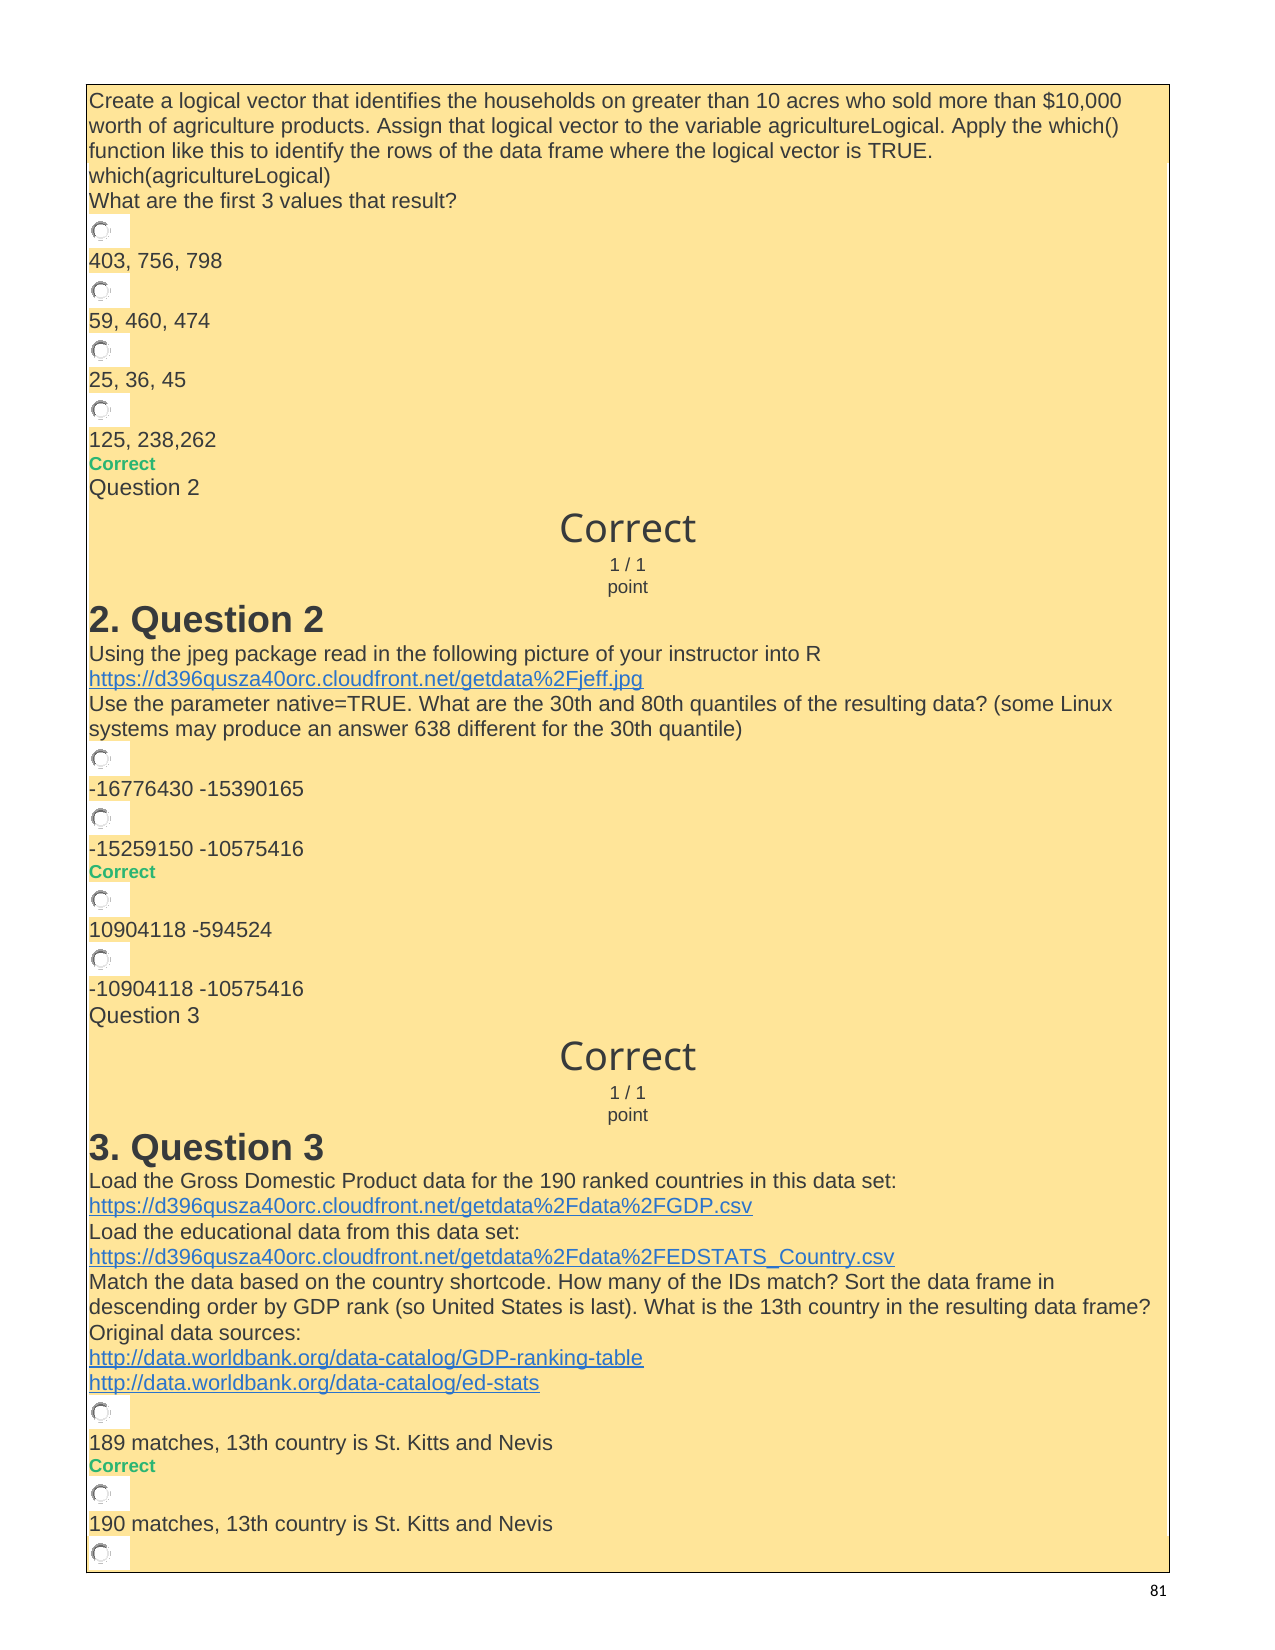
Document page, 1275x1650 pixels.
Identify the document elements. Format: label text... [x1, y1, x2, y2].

text Question 2 [89, 474, 1167, 500]
text 403, 756, 798 [89, 248, 1167, 273]
text 1 / 1 [89, 1082, 1167, 1103]
text Original data sources: [89, 1319, 1167, 1344]
text -15259150 -10575416 [89, 835, 1167, 861]
text 125, 238,262 [89, 427, 1167, 452]
text https://d396qusza40orc.cloudfront.net/getdata%2Fjeff.jpg [89, 666, 1167, 691]
text -16776430 -15390165 [89, 776, 1167, 801]
text point [89, 1103, 1167, 1125]
subtitle 3. Question 3 [89, 1125, 1167, 1168]
text 10904118 -594524 [89, 917, 1167, 942]
text Question 3 [89, 1002, 1167, 1028]
text Using the jpeg package read in the following picture of your instructor into R [89, 640, 1167, 666]
text Load the educational data from this data set: [89, 1218, 1167, 1244]
text 1 / 1 [89, 554, 1167, 576]
text 25, 36, 45 [89, 367, 1167, 393]
text Correct [89, 1455, 1167, 1476]
text Load the Gross Domestic Product data for the 190 ranked countries in this data set: [89, 1168, 1167, 1193]
text https://d396qusza40orc.cloudfront.net/getdata%2Fdata%2FEDSTATS_Country.csv [89, 1244, 1167, 1269]
text Correct [89, 861, 1167, 882]
text which(agricultureLogical) [89, 163, 1167, 188]
text Correct [89, 452, 1167, 474]
text point [89, 576, 1167, 597]
text 190 matches, 13th country is St. Kitts and Nevis [89, 1511, 1167, 1533]
text Create a logical vector that identifies the households on greater than 10 acres who sold more than $10,000 worth of agriculture products. Assign that logical vector to the variable agricultureLogical. Apply the which() function like this to identify the rows of the data frame where the logical vector is TRUE. [87, 85, 1169, 163]
text http://data.worldbank.org/data-catalog/GDP-ranking-table [89, 1344, 1167, 1370]
text What are the first 3 values that result? [89, 188, 1167, 213]
subtitle 2. Question 2 [89, 597, 1167, 640]
text -10904118 -10575416 [89, 976, 1167, 1002]
text 189 matches, 13th country is St. Kitts and Nevis [89, 1429, 1167, 1455]
text http://data.worldbank.org/data-catalog/ed-stats [89, 1370, 1167, 1395]
text https://d396qusza40orc.cloudfront.net/getdata%2Fdata%2FGDP.csv [89, 1193, 1167, 1218]
text Match the data based on the country shortcode. How many of the IDs match? Sort the data frame in descending order by GDP rank (so United States is last). What is the 13th country in the resulting data frame? [89, 1269, 1167, 1319]
text Correct [89, 1028, 1167, 1082]
text Correct [89, 500, 1167, 554]
text Use the parameter native=TRUE. What are the 30th and 80th quantiles of the resulting data? (some Linux systems may produce an answer 638 different for the 30th quantile) [89, 691, 1167, 741]
text 59, 460, 474 [89, 308, 1167, 333]
